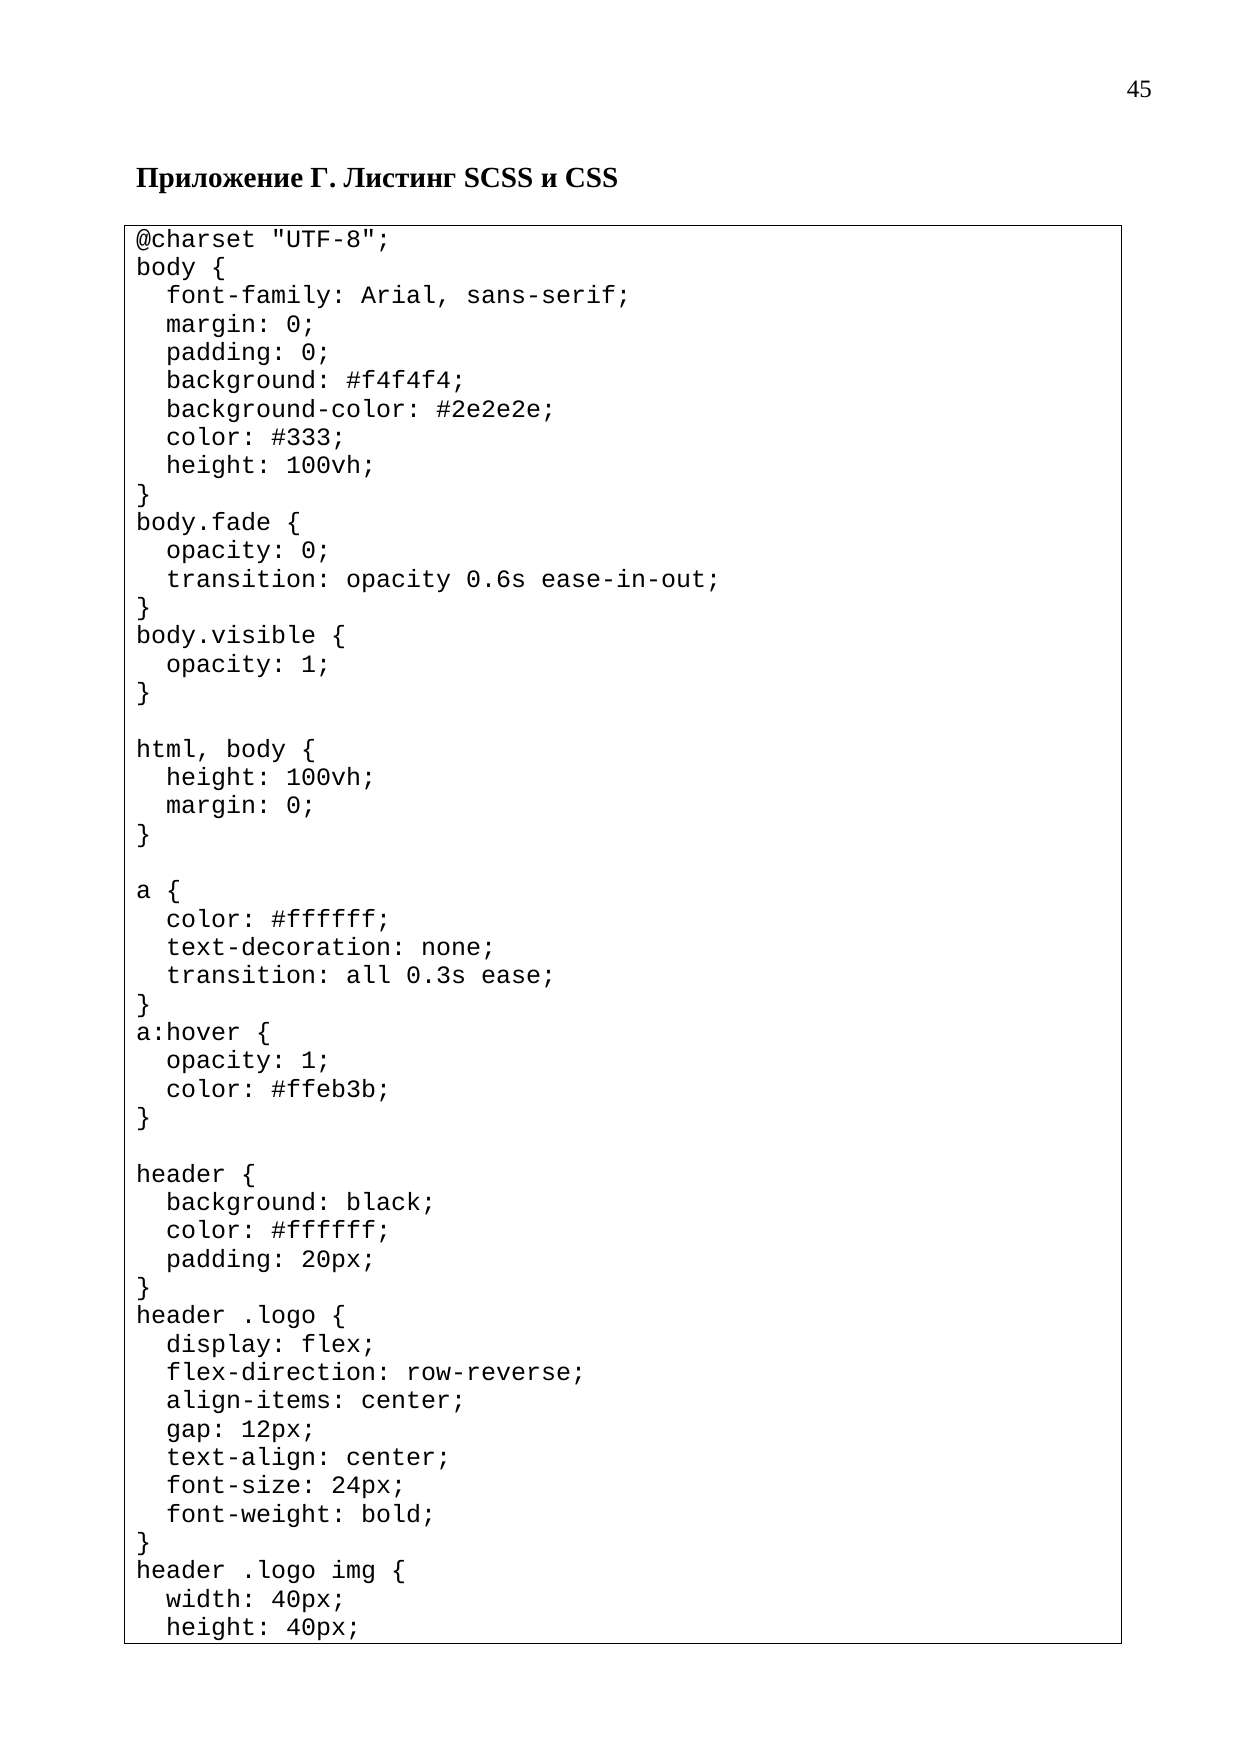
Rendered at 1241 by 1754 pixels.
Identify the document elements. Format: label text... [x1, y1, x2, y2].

subtitle Приложение Г. Листинг SCSS и CSS [136, 160, 1152, 193]
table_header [125, 226, 1121, 1643]
